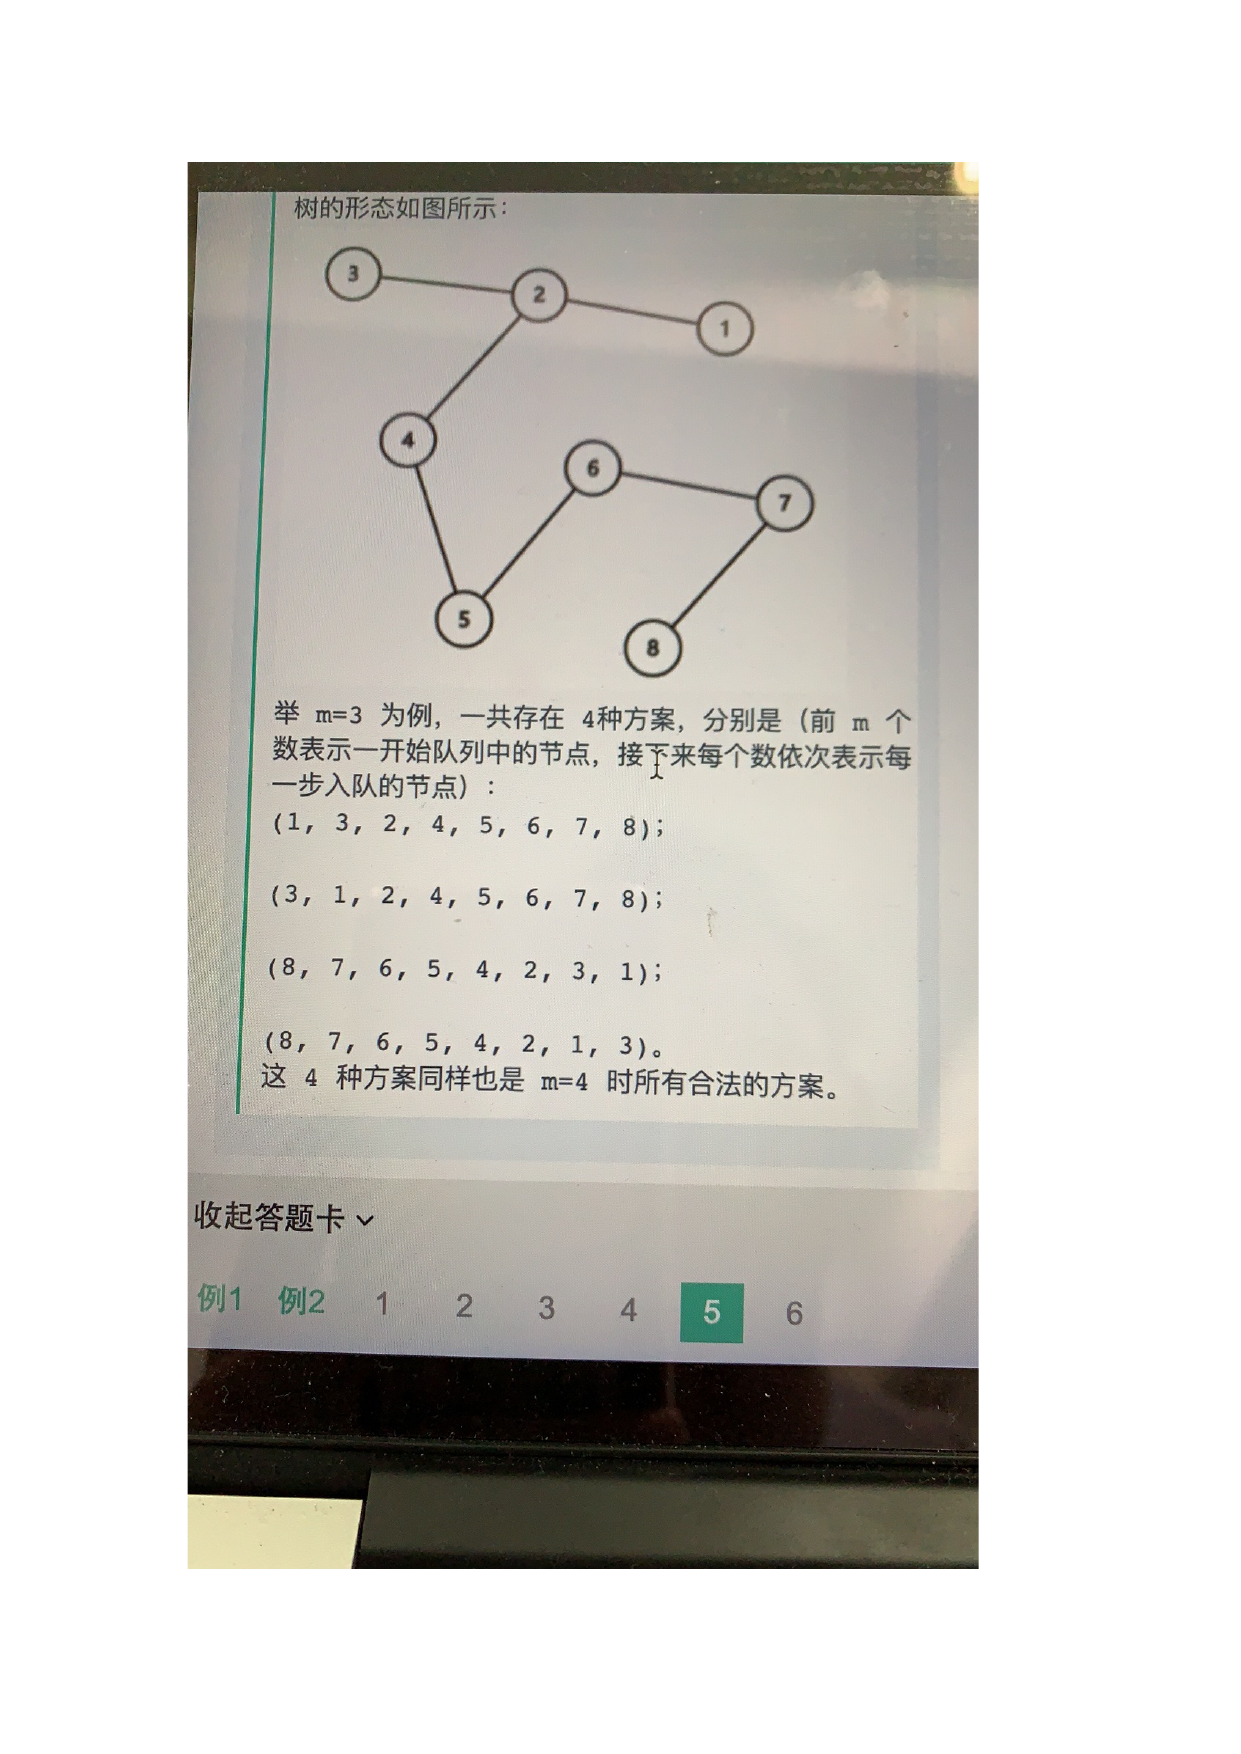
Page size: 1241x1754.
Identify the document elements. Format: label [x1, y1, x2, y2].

picture [187, 162, 979, 1569]
